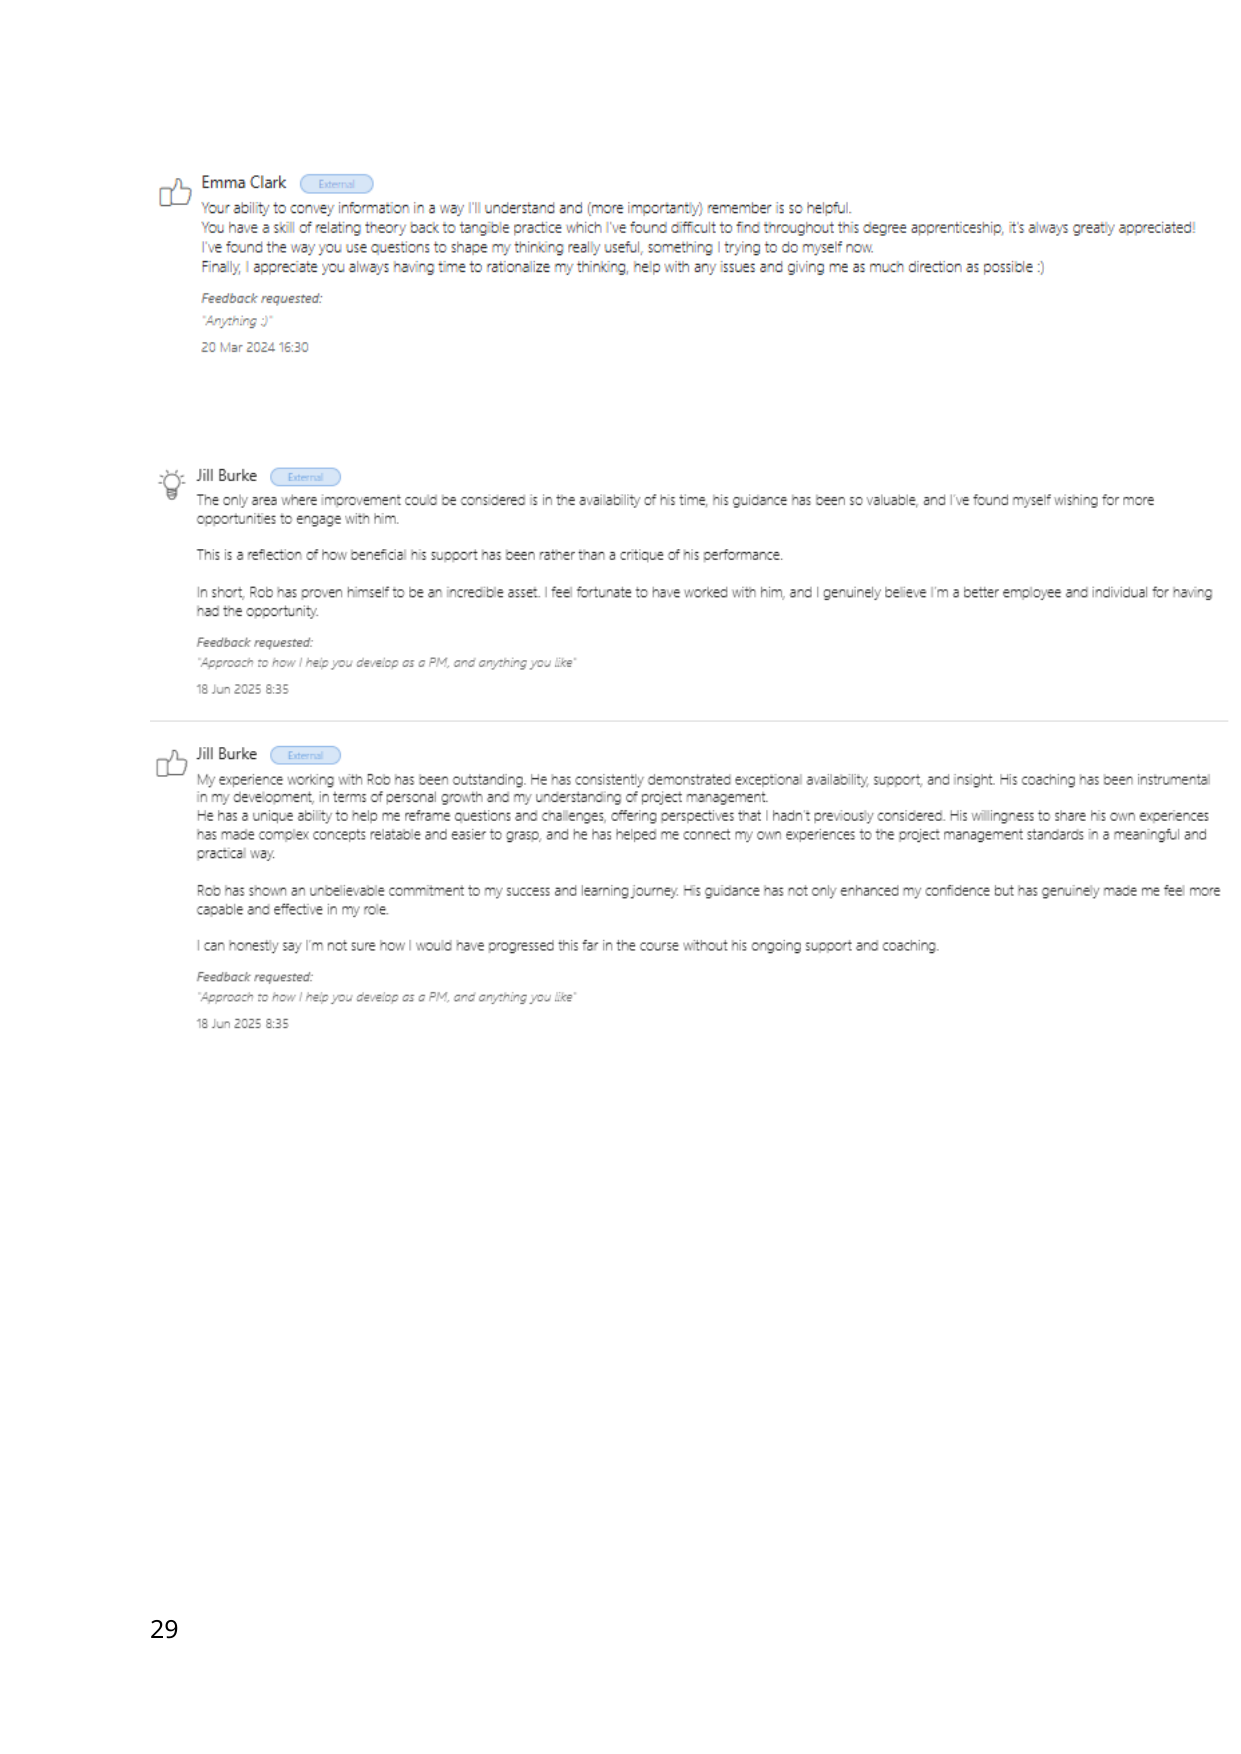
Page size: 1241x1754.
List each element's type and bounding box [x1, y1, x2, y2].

picture [150, 445, 1229, 1035]
picture [150, 150, 1215, 369]
